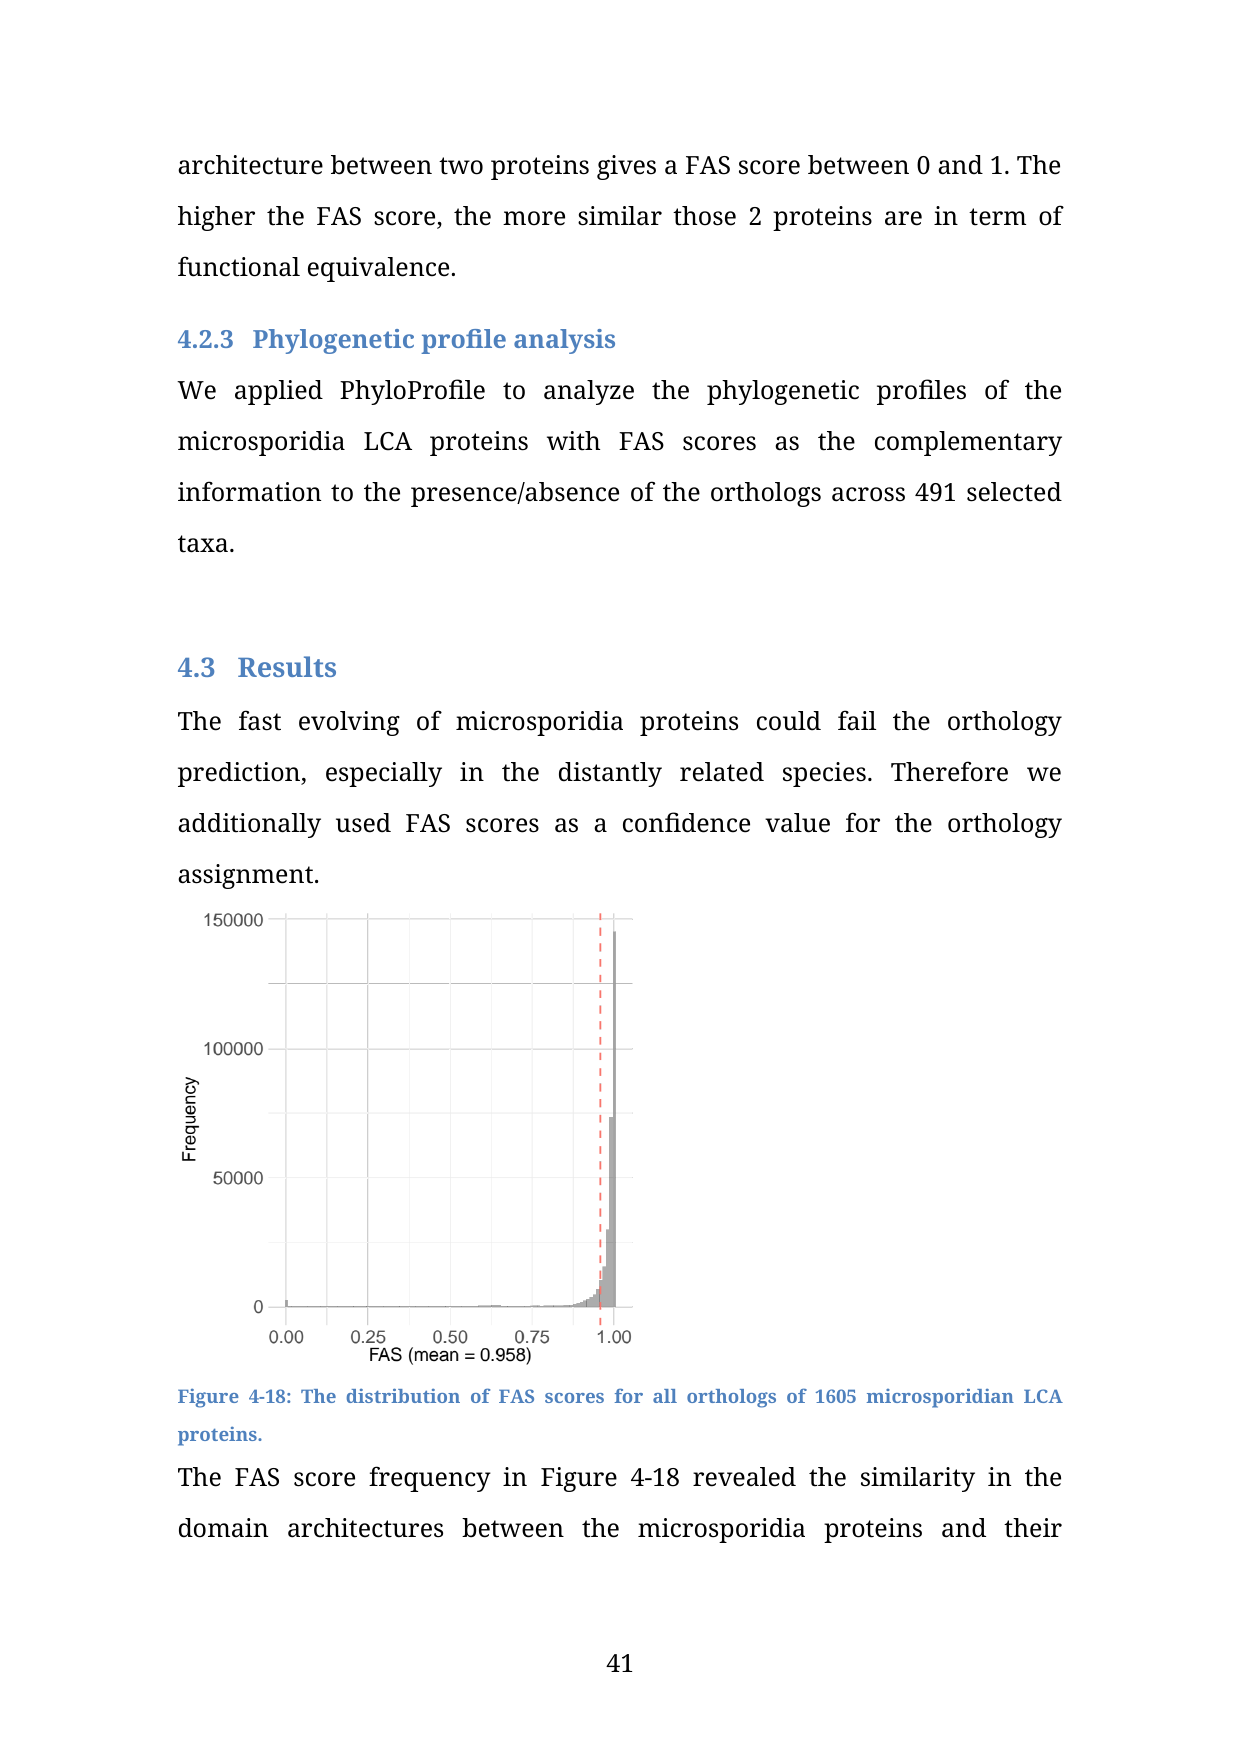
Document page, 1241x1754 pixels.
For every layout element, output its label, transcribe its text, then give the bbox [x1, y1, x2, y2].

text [177, 148, 1063, 284]
subtitle Phylogenetic profile analysis [177, 322, 1063, 356]
subtitle Results [177, 649, 1063, 686]
text The fast evolving of microsporidia proteins could fail the orthology prediction, especially in the distantly related species. Therefore we additionally used FAS scores as a confidence value for the orthology assignment. [177, 704, 1063, 891]
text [177, 1460, 1063, 1545]
text We applied PhyloProfile to analyze the phylogenetic profiles of the microsporidia LCA proteins with FAS scores as the complementary information to the presence/absence of the orthologs across 491 selected taxa. [177, 373, 1063, 560]
